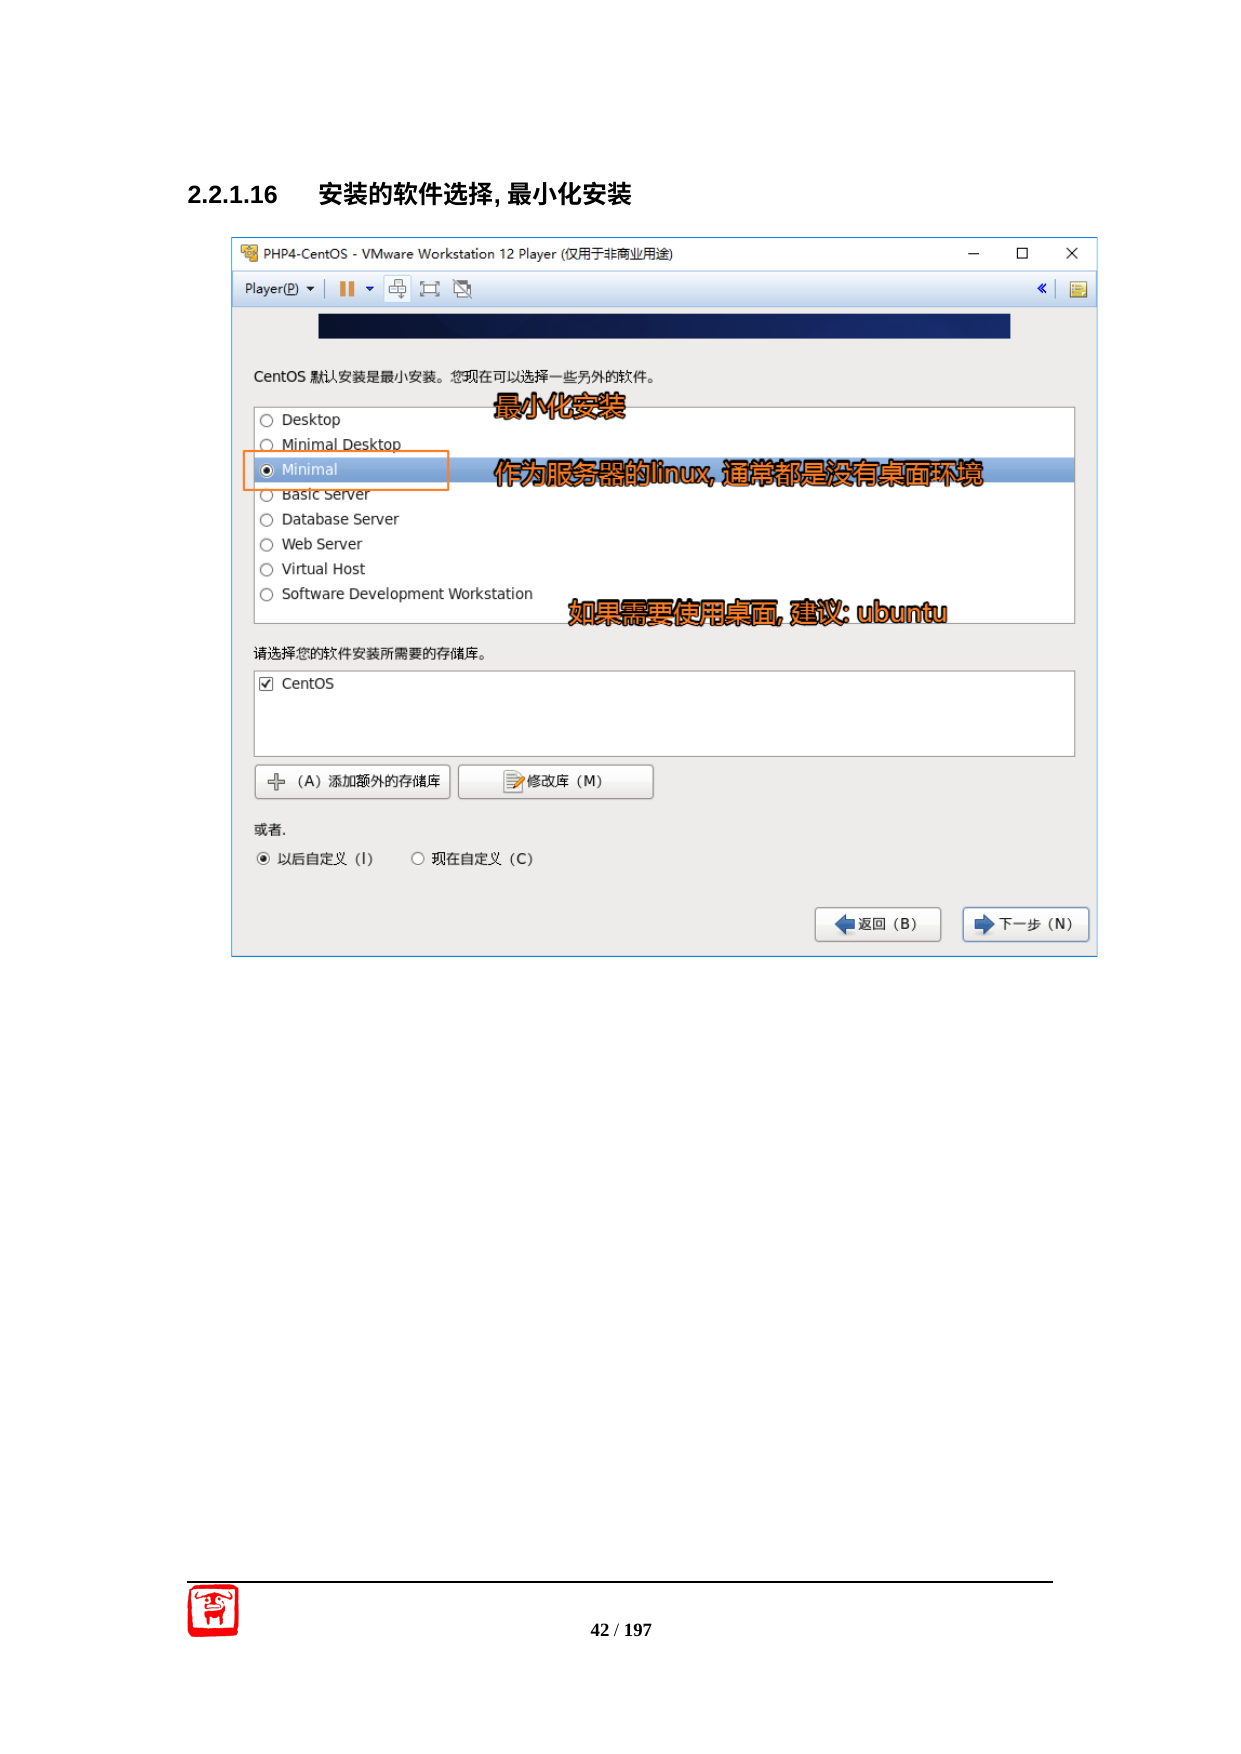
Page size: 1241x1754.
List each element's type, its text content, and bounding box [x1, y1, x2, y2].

picture [187, 1584, 239, 1637]
picture [231, 237, 1098, 957]
subtitle 安装的软件选择, 最小化安装 [187, 160, 1053, 225]
